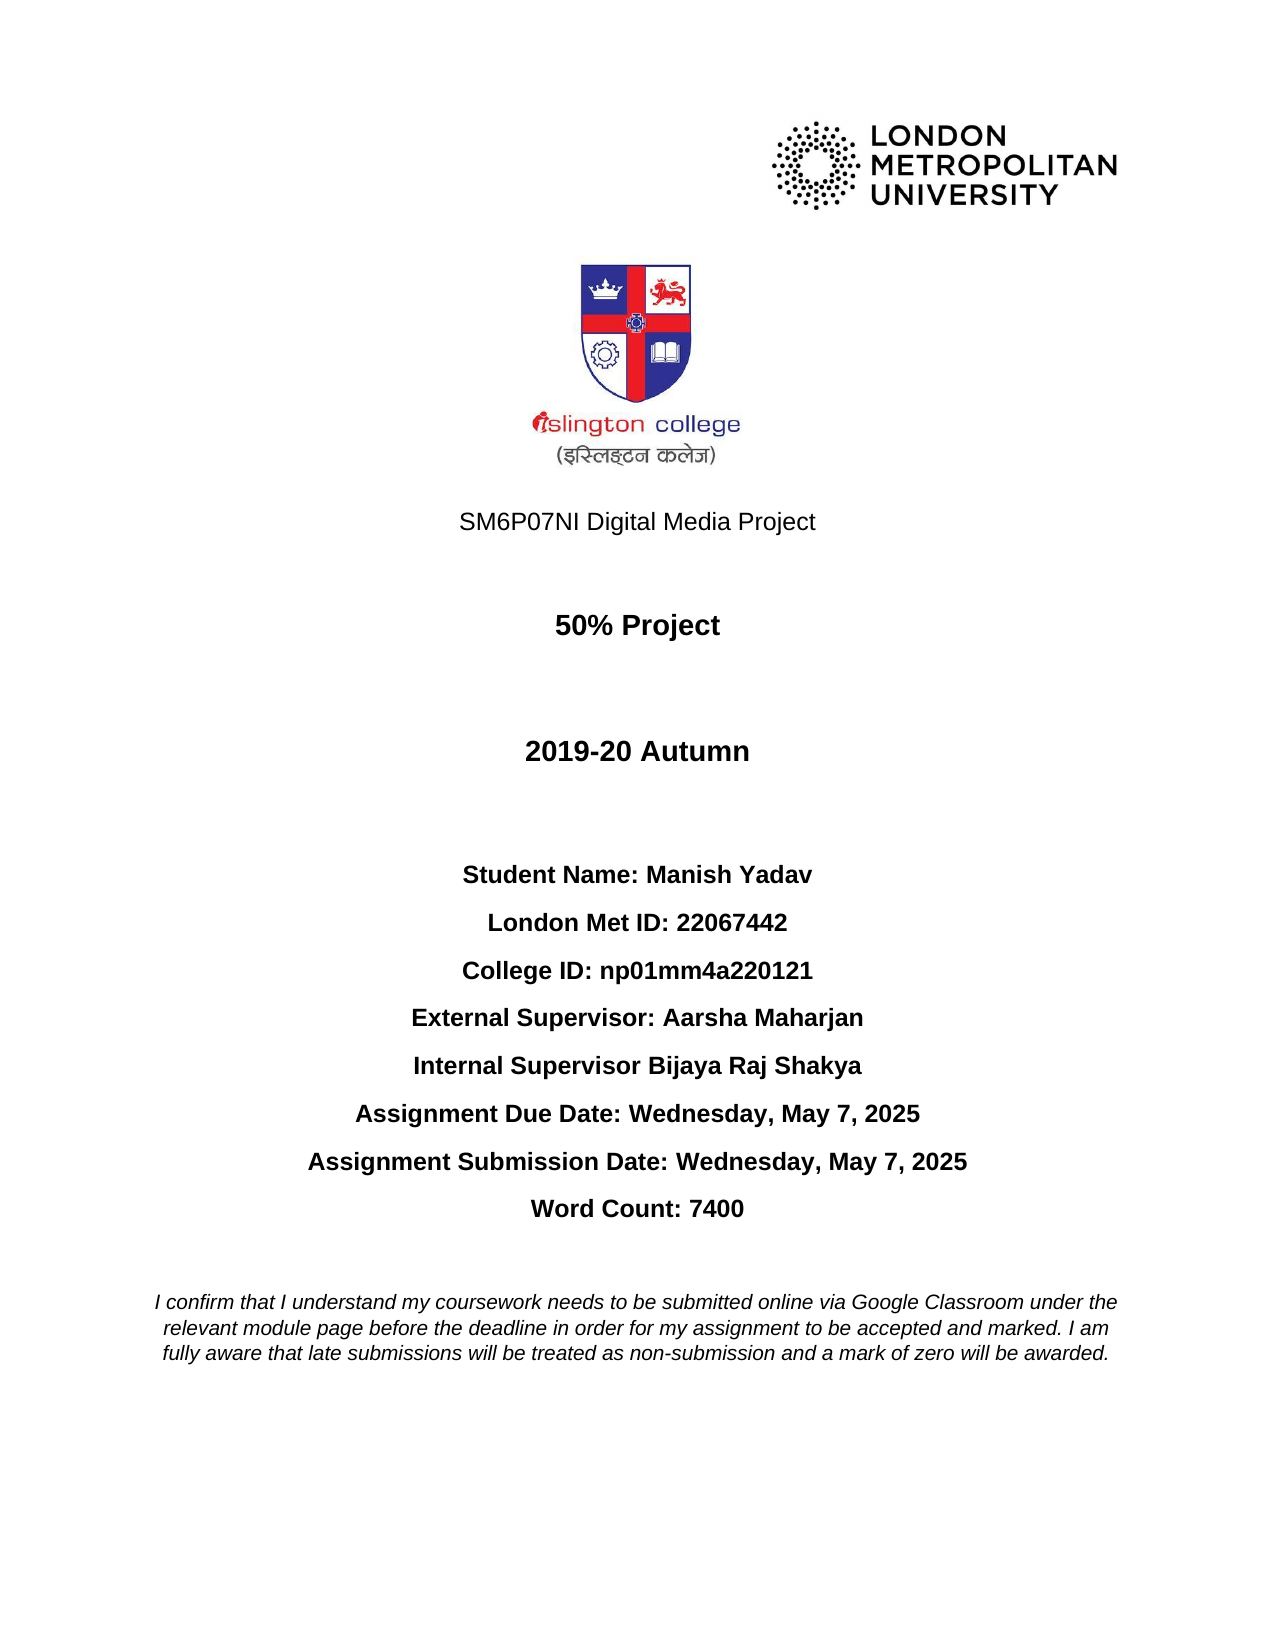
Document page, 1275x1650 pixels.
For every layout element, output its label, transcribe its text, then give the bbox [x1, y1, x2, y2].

text External Supervisor: [150, 1003, 1125, 1032]
text 2019-20 Autumn [150, 734, 1125, 767]
text Assignment Submission Date: [150, 1146, 1125, 1175]
text Internal Supervisor [150, 1051, 1125, 1080]
text Assignment Due Date: [150, 1099, 1125, 1127]
text Student Name: [150, 860, 1125, 889]
text 50% Project [150, 607, 1125, 641]
text London Met ID: [150, 908, 1125, 937]
text Word Count: 7400 [150, 1194, 1125, 1223]
text I confirm that I understand my coursework needs to be submitted online via Google Classroom under the relevant module page before the deadline in order for my assignment to be accepted and marked. I am fully aware that late submissions will be treated as non-submission and a mark of zero will be awarded. [150, 1289, 1125, 1365]
text College ID: [150, 956, 1125, 984]
picture [427, 62, 1122, 488]
